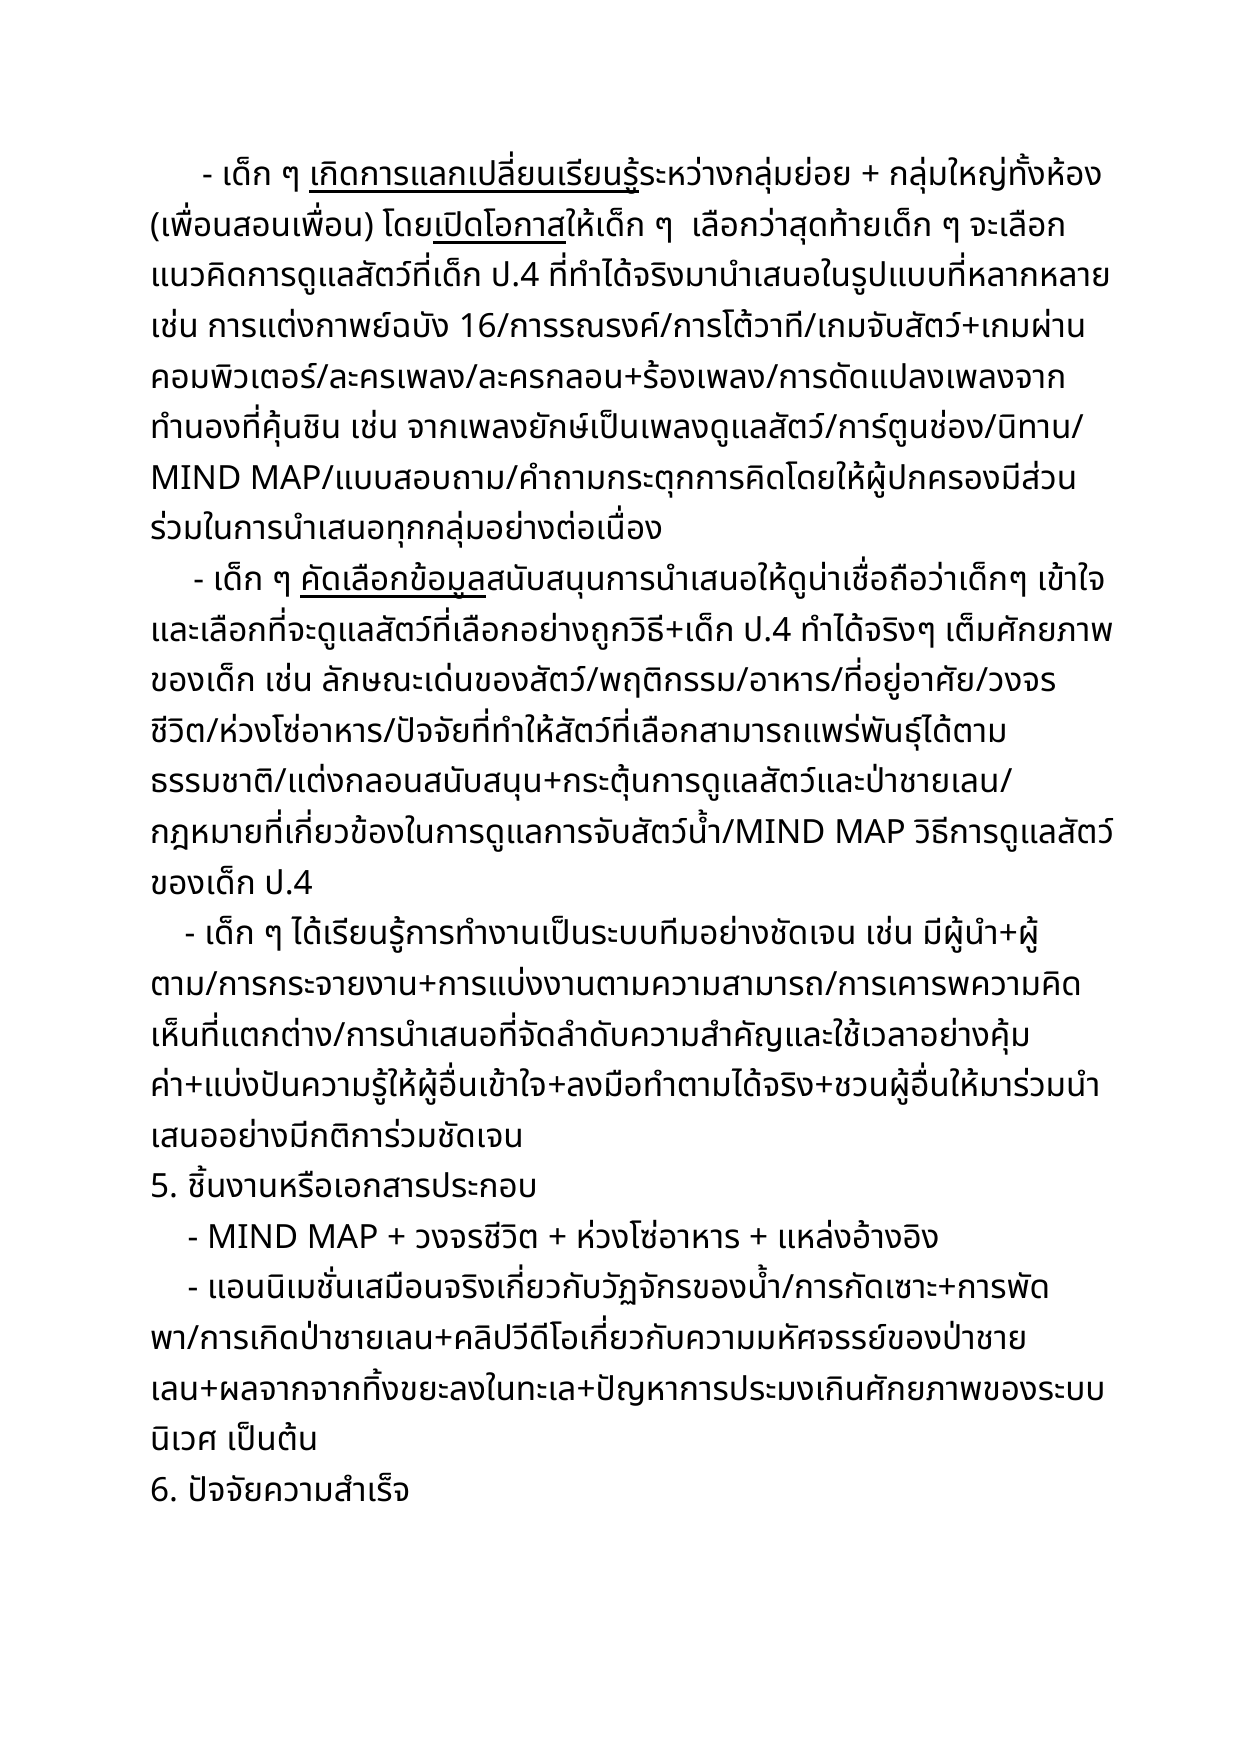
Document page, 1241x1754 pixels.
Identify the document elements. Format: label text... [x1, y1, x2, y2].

text 6. ปัจจัยความสำเร็จ [150, 1466, 1125, 1516]
text - MIND MAP + วงจรชีวิต + ห่วงโซ่อาหาร + แหล่งอ้างอิง [150, 1213, 1125, 1263]
text - เด็ก ๆ ได้เรียนรู้การทำงานเป็นระบบทีมอย่างชัดเจน เช่น มีผู้นำ+ผู้ตาม/การกระจายงาน+การแบ่งงานตามความสามารถ/การเคารพความคิดเห็นที่แตกต่าง/การนำเสนอที่จัดลำดับความสำคัญและใช้เวลาอย่างคุ้มค่า+แบ่งปันความรู้ให้ผู้อื่นเข้าใจ+ลงมือทำตามได้จริง+ชวนผู้อื่นให้มาร่วมนำเสนออย่างมีกติการ่วมชัดเจน [150, 909, 1125, 1162]
text - เด็ก ๆ คัดเลือกข้อมูลสนับสนุนการนำเสนอให้ดูน่าเชื่อถือว่าเด็กๆ เข้าใจและเลือกที่จะดูแลสัตว์ที่เลือกอย่างถูกวิธี+เด็ก ป.4 ทำได้จริงๆ เต็มศักยภาพของเด็ก เช่น ลักษณะเด่นของสัตว์/พฤติกรรม/อาหาร/ที่อยู่อาศัย/วงจรชีวิต/ห่วงโซ่อาหาร/ปัจจัยที่ทำให้สัตว์ที่เลือกสามารถแพร่พันธุ์ได้ตามธรรมชาติ/แต่งกลอนสนับสนุน+กระตุ้นการดูแลสัตว์และป่าชายเลน/กฎหมายที่เกี่ยวข้องในการดูแลการจับสัตว์น้ำ/MIND MAP วิธีการดูแลสัตว์ของเด็ก ป.4 [150, 555, 1125, 909]
text 5. ชิ้นงานหรือเอกสารประกอบ [150, 1162, 1125, 1213]
text - แอนนิเมชั่นเสมือนจริงเกี่ยวกับวัฏจักรของน้ำ/การกัดเซาะ+การพัดพา/การเกิดป่าชายเลน+คลิปวีดีโอเกี่ยวกับความมหัศจรรย์ของป่าชายเลน+ผลจากจากทิ้งขยะลงในทะเล+ปัญหาการประมงเกินศักยภาพของระบบนิเวศ เป็นต้น [150, 1263, 1125, 1466]
text - เด็ก ๆ เกิดการแลกเปลี่ยนเรียนรู้ระหว่างกลุ่มย่อย + กลุ่มใหญ่ทั้งห้อง (เพื่อนสอนเพื่อน) โดยเปิดโอกาสให้เด็ก ๆ เลือกว่าสุดท้ายเด็ก ๆ จะเลือกแนวคิดการดูแลสัตว์ที่เด็ก ป.4 ที่ทำได้จริงมานำเสนอในรูปแบบที่หลากหลาย เช่น การแต่งกาพย์ฉบัง 16/การรณรงค์/การโต้วาที/เกมจับสัตว์+เกมผ่านคอมพิวเตอร์/ละครเพลง/ละครกลอน+ร้องเพลง/การดัดแปลงเพลงจากทำนองที่คุ้นชิน เช่น จากเพลงยักษ์เป็นเพลงดูแลสัตว์/การ์ตูนช่อง/นิทาน/ MIND MAP/แบบสอบถาม/คำถามกระตุกการคิดโดยให้ผู้ปกครองมีส่วนร่วมในการนำเสนอทุกกลุ่มอย่างต่อเนื่อง [150, 150, 1125, 555]
